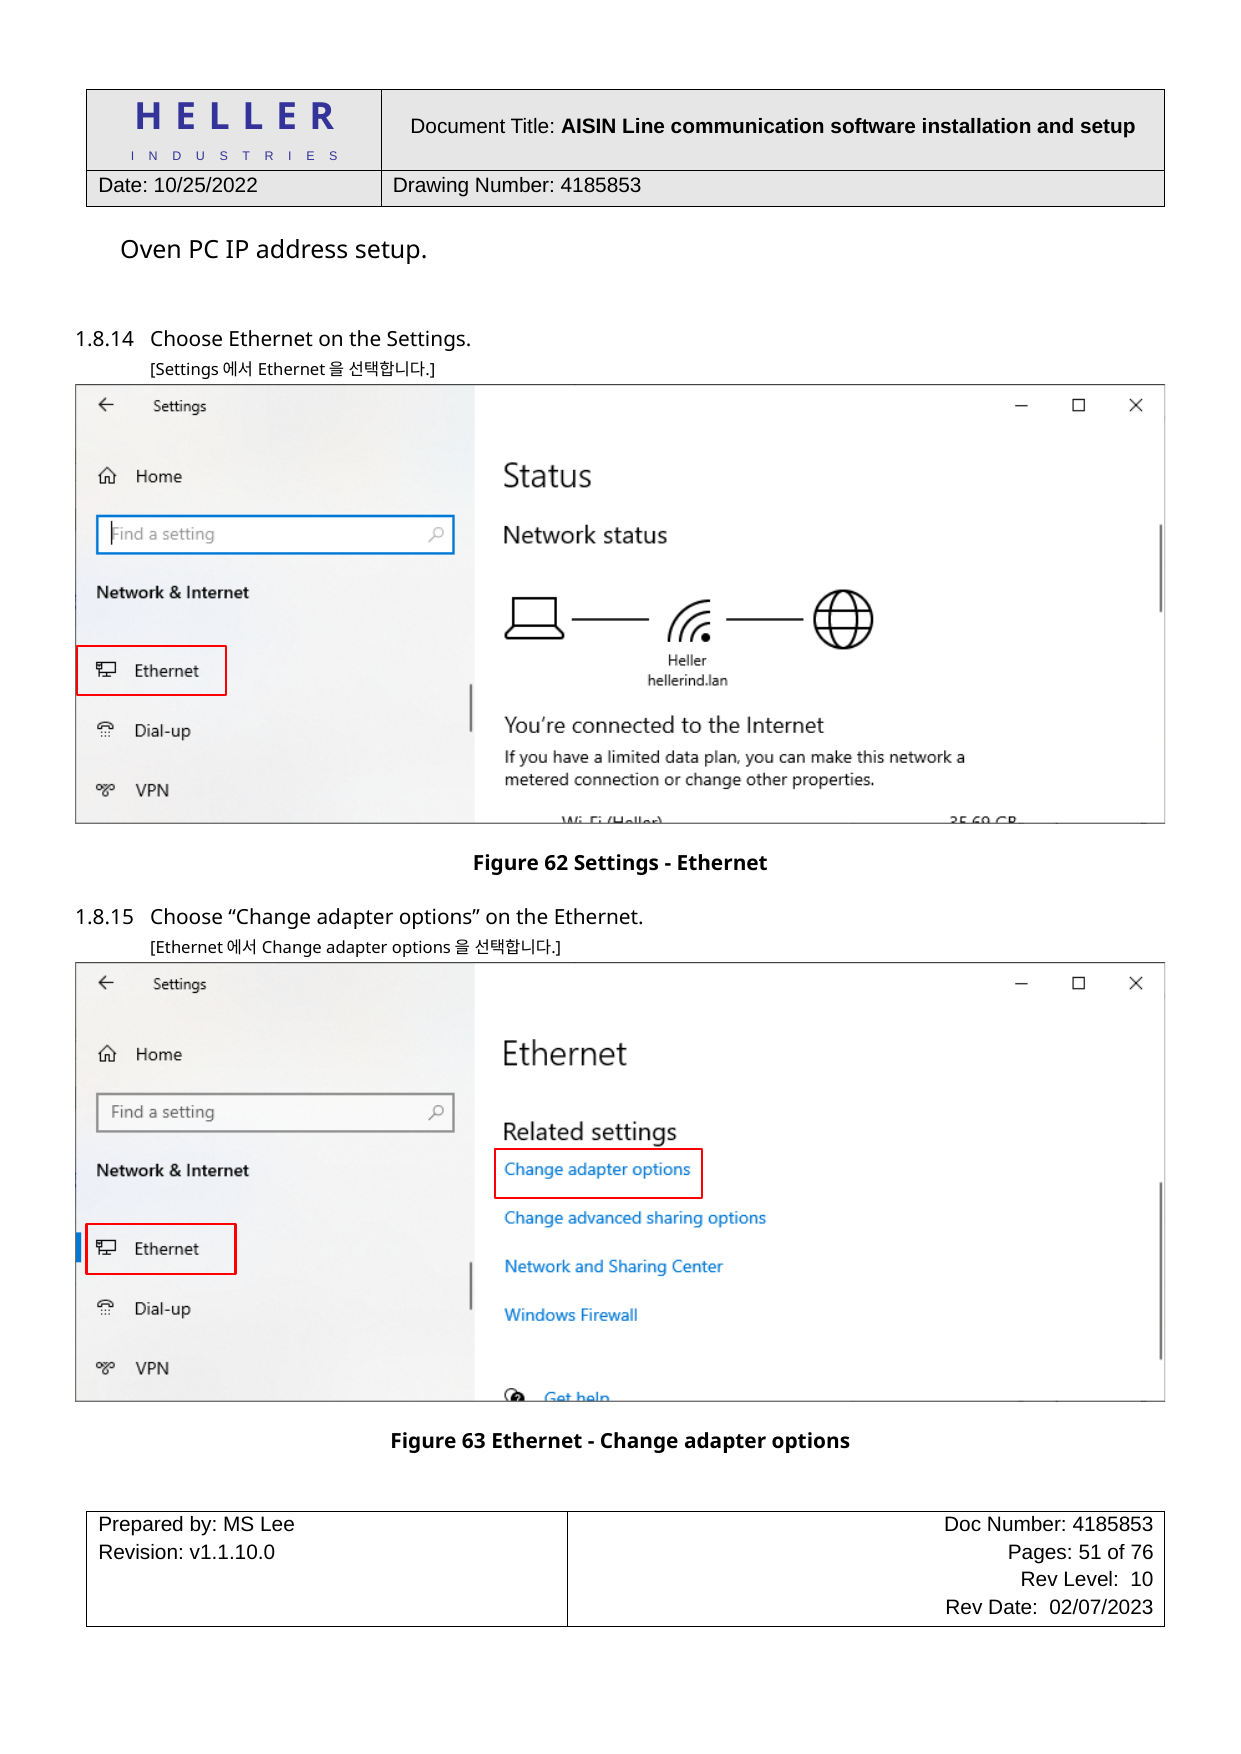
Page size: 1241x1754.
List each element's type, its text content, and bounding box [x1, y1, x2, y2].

subtitle Choose Ethernet on the Settings. [75, 324, 1165, 352]
text Figure 62 Settings - Ethernet [75, 848, 1165, 877]
picture [75, 962, 1166, 1402]
text Oven PC IP address setup. [120, 231, 1165, 265]
text [Settings에서 Ethernet을 선택합니다.] [75, 356, 1165, 381]
text Figure 63 Ethernet - Change adapter options [75, 1427, 1165, 1455]
picture [75, 384, 1166, 824]
text [Ethernet에서 Change adapter options을 선택합니다.] [75, 934, 1165, 959]
subtitle Choose “Change adapter options” on the Ethernet. [75, 902, 1165, 930]
